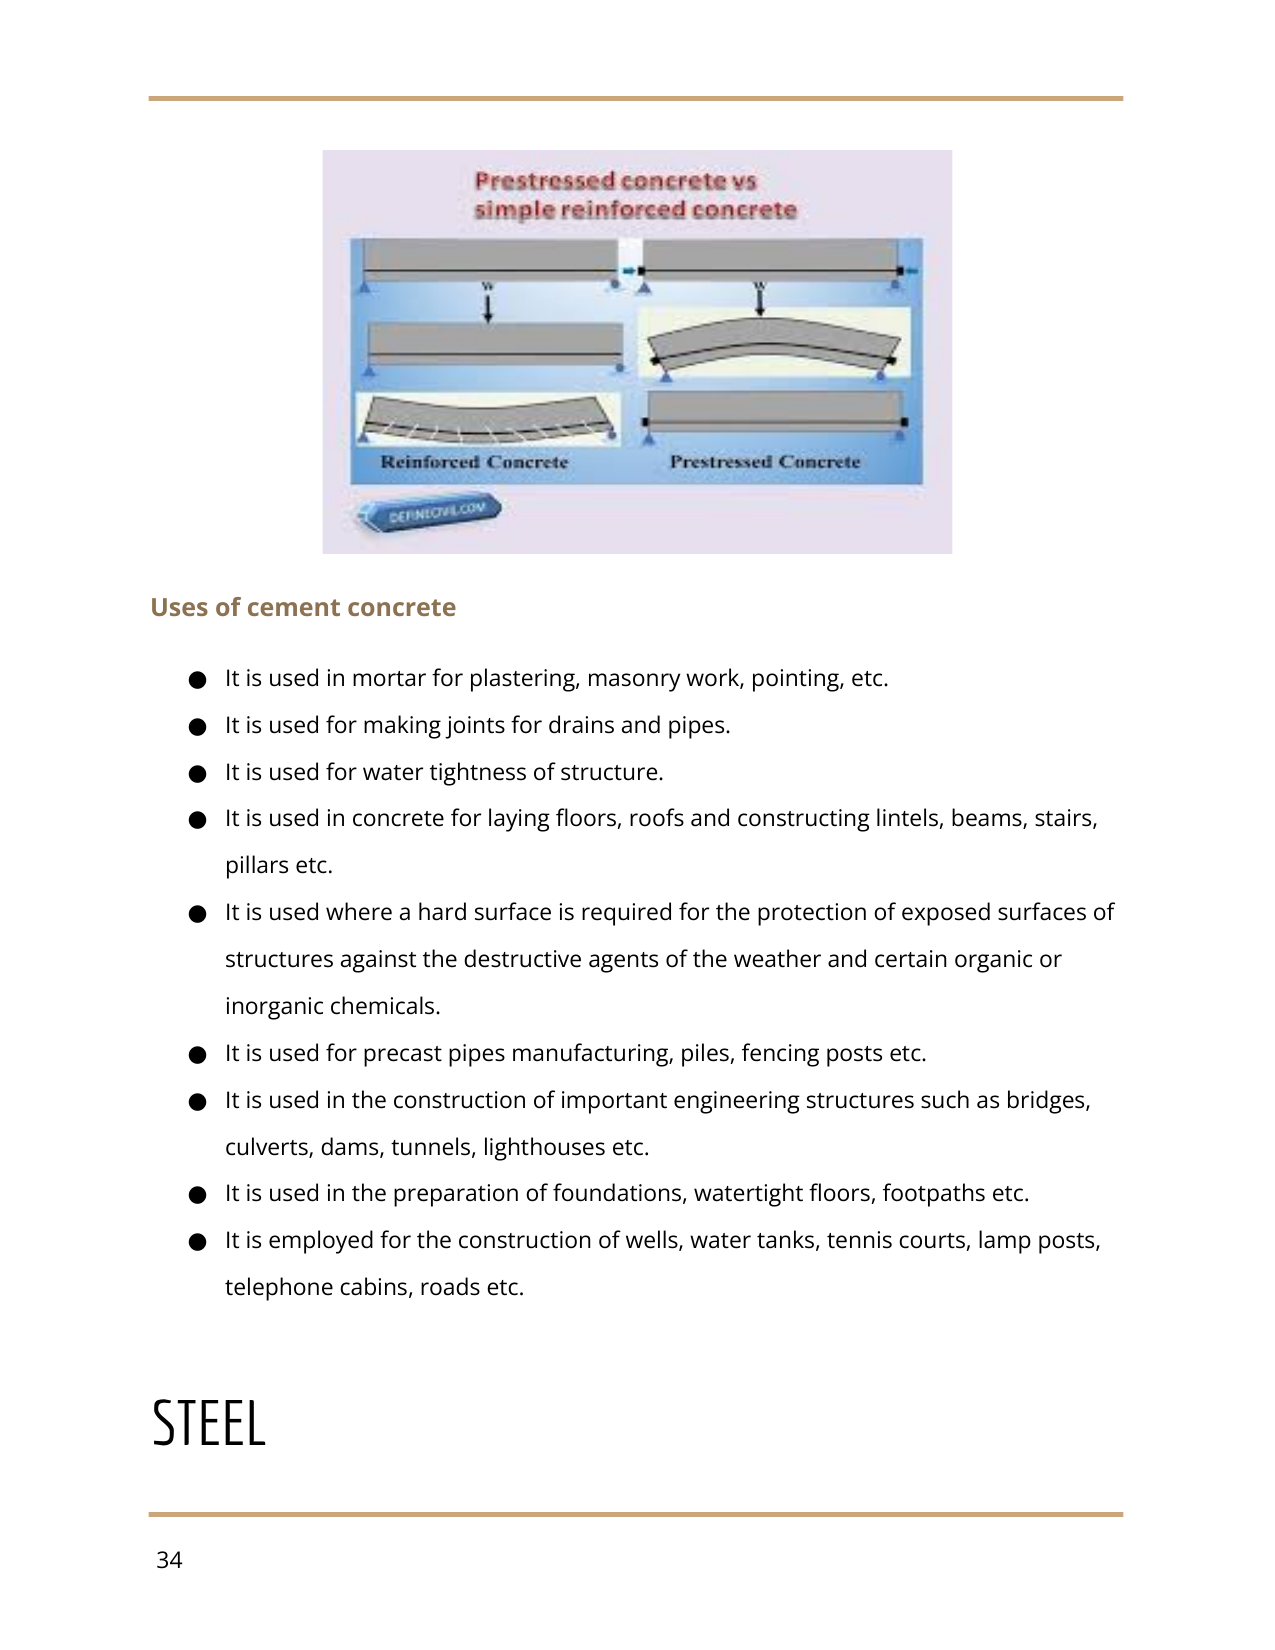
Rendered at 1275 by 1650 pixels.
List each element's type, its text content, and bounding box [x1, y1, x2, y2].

list It is used for making joints for drains and pipes. [187, 709, 1125, 740]
picture [148, 1512, 1124, 1517]
list It is used in concrete for laying floors, roofs and constructing lintels, beams, stairs, pillars etc. [187, 802, 1125, 881]
list It is used in the preparation of foundations, watertight floors, footpaths etc. [187, 1177, 1125, 1209]
list It is used in the construction of important engineering structures such as bridges, culverts, dams, tunnels, lighthouses etc. [187, 1084, 1125, 1162]
list It is used for water tightness of structure. [187, 756, 1125, 787]
subtitle Uses of cement concrete [150, 590, 1125, 624]
list It is employed for the construction of wells, water tanks, tennis courts, lamp posts, telephone cabins, roads etc. [187, 1224, 1125, 1302]
picture [148, 96, 1124, 101]
picture [322, 150, 953, 554]
list It is used in mortar for plastering, masonry work, pointing, etc. [187, 662, 1125, 693]
title STEEL [150, 1386, 1125, 1457]
list It is used for precast pipes manufacturing, piles, fencing posts etc. [187, 1037, 1125, 1068]
list It is used where a hard surface is required for the protection of exposed surfaces of structures against the destructive agents of the weather and certain organic or inorganic chemicals. [187, 896, 1125, 1021]
